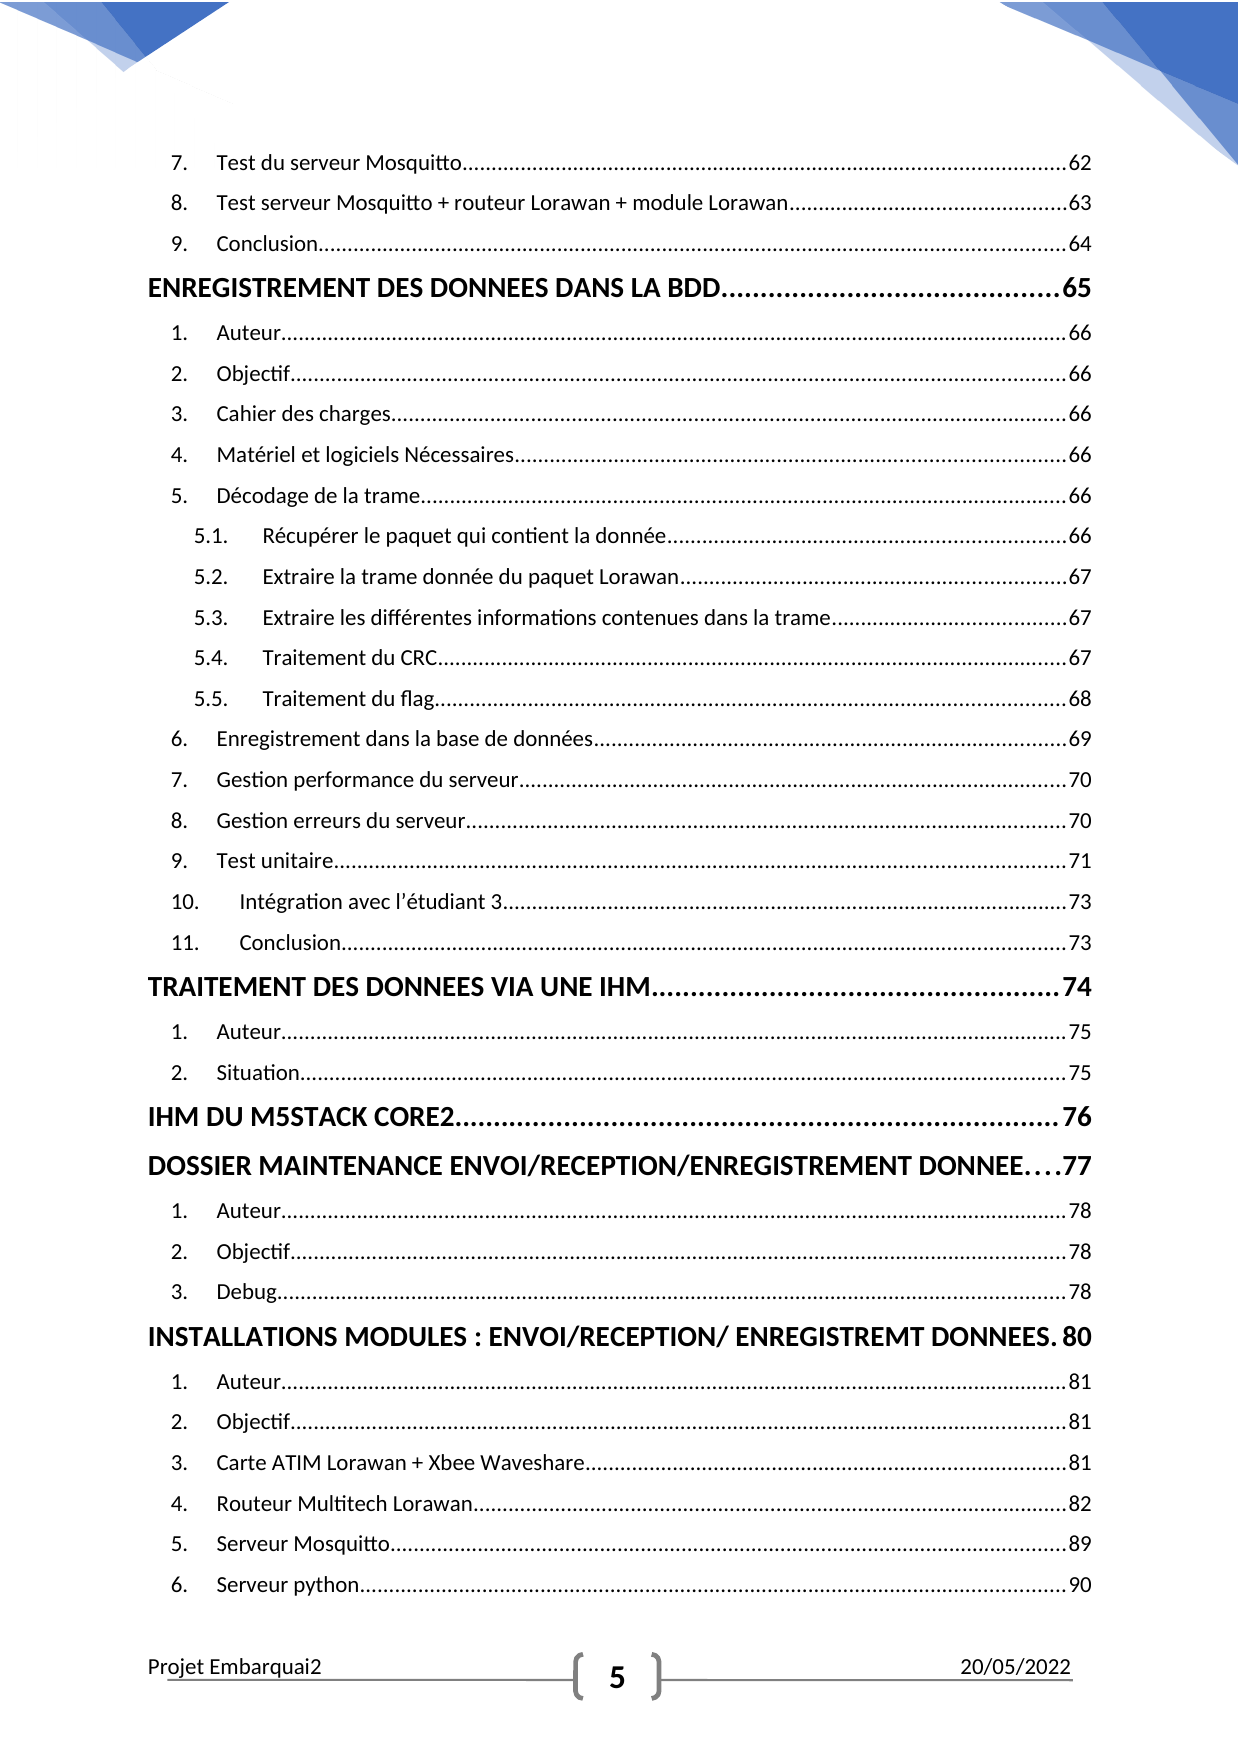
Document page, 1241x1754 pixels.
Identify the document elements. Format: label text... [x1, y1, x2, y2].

text 4. Routeur Multitech Lorawan 82 [171, 1489, 1093, 1517]
text 10. Intégration avec l’étudiant 3 73 [171, 887, 1093, 915]
text 2. Objectif 81 [171, 1407, 1093, 1436]
text 4. Matériel et logiciels Nécessaires 66 [171, 440, 1093, 468]
text 5.5. Traitement du flag 68 [193, 684, 1093, 712]
text 5.1. Récupérer le paquet qui contient la donnée 66 [193, 521, 1093, 549]
text 5. Décodage de la trame 66 [171, 481, 1093, 509]
text 1. Auteur 66 [171, 318, 1093, 346]
text 3. Carte ATIM Lorawan + Xbee Waveshare 81 [171, 1448, 1093, 1476]
text ENREGISTREMENT DES DONNEES DANS LA BDD 65 [148, 269, 1093, 305]
text 1. Auteur 75 [171, 1017, 1093, 1045]
text 2. Objectif 66 [171, 359, 1093, 387]
text 11. Conclusion 73 [171, 928, 1093, 956]
text 5.2. Extraire la trame donnée du paquet Lorawan 67 [193, 562, 1093, 590]
text 5. Serveur Mosquitto 89 [171, 1529, 1093, 1557]
text IHM DU M5STACK CORE2 76 [148, 1098, 1093, 1134]
text 7. Test du serveur Mosquitto 62 [171, 148, 1093, 176]
text 9. Conclusion 64 [171, 229, 1093, 257]
text 2. Objectif 78 [171, 1237, 1093, 1265]
text 6. Serveur python 90 [171, 1570, 1093, 1598]
text 8. Test serveur Mosquitto + routeur Lorawan + module Lorawan 63 [171, 188, 1093, 216]
text DOSSIER MAINTENANCE ENVOI/RECEPTION/ENREGISTREMENT DONNEE 77 [148, 1147, 1093, 1183]
text 5.3. Extraire les différentes informations contenues dans la trame 67 [193, 603, 1093, 631]
text 6. Enregistrement dans la base de données 69 [171, 724, 1093, 753]
text 1. Auteur 78 [171, 1196, 1093, 1224]
text TRAITEMENT DES DONNEES VIA UNE IHM 74 [148, 968, 1093, 1004]
text 7. Gestion performance du serveur 70 [171, 765, 1093, 793]
text 2. Situation 75 [171, 1058, 1093, 1086]
text 5.4. Traitement du CRC 67 [193, 643, 1093, 671]
picture [0, 2, 233, 168]
text 8. Gestion erreurs du serveur 70 [171, 806, 1093, 834]
text INSTALLATIONS MODULES : ENVOI/RECEPTION/ ENREGISTREMT DONNEES 80 [148, 1318, 1093, 1354]
text 9. Test unitaire 71 [171, 846, 1093, 874]
text 1. Auteur 81 [171, 1367, 1093, 1395]
text 3. Cahier des charges 66 [171, 399, 1093, 428]
picture [996, 2, 1238, 168]
text 3. Debug 78 [171, 1277, 1093, 1305]
